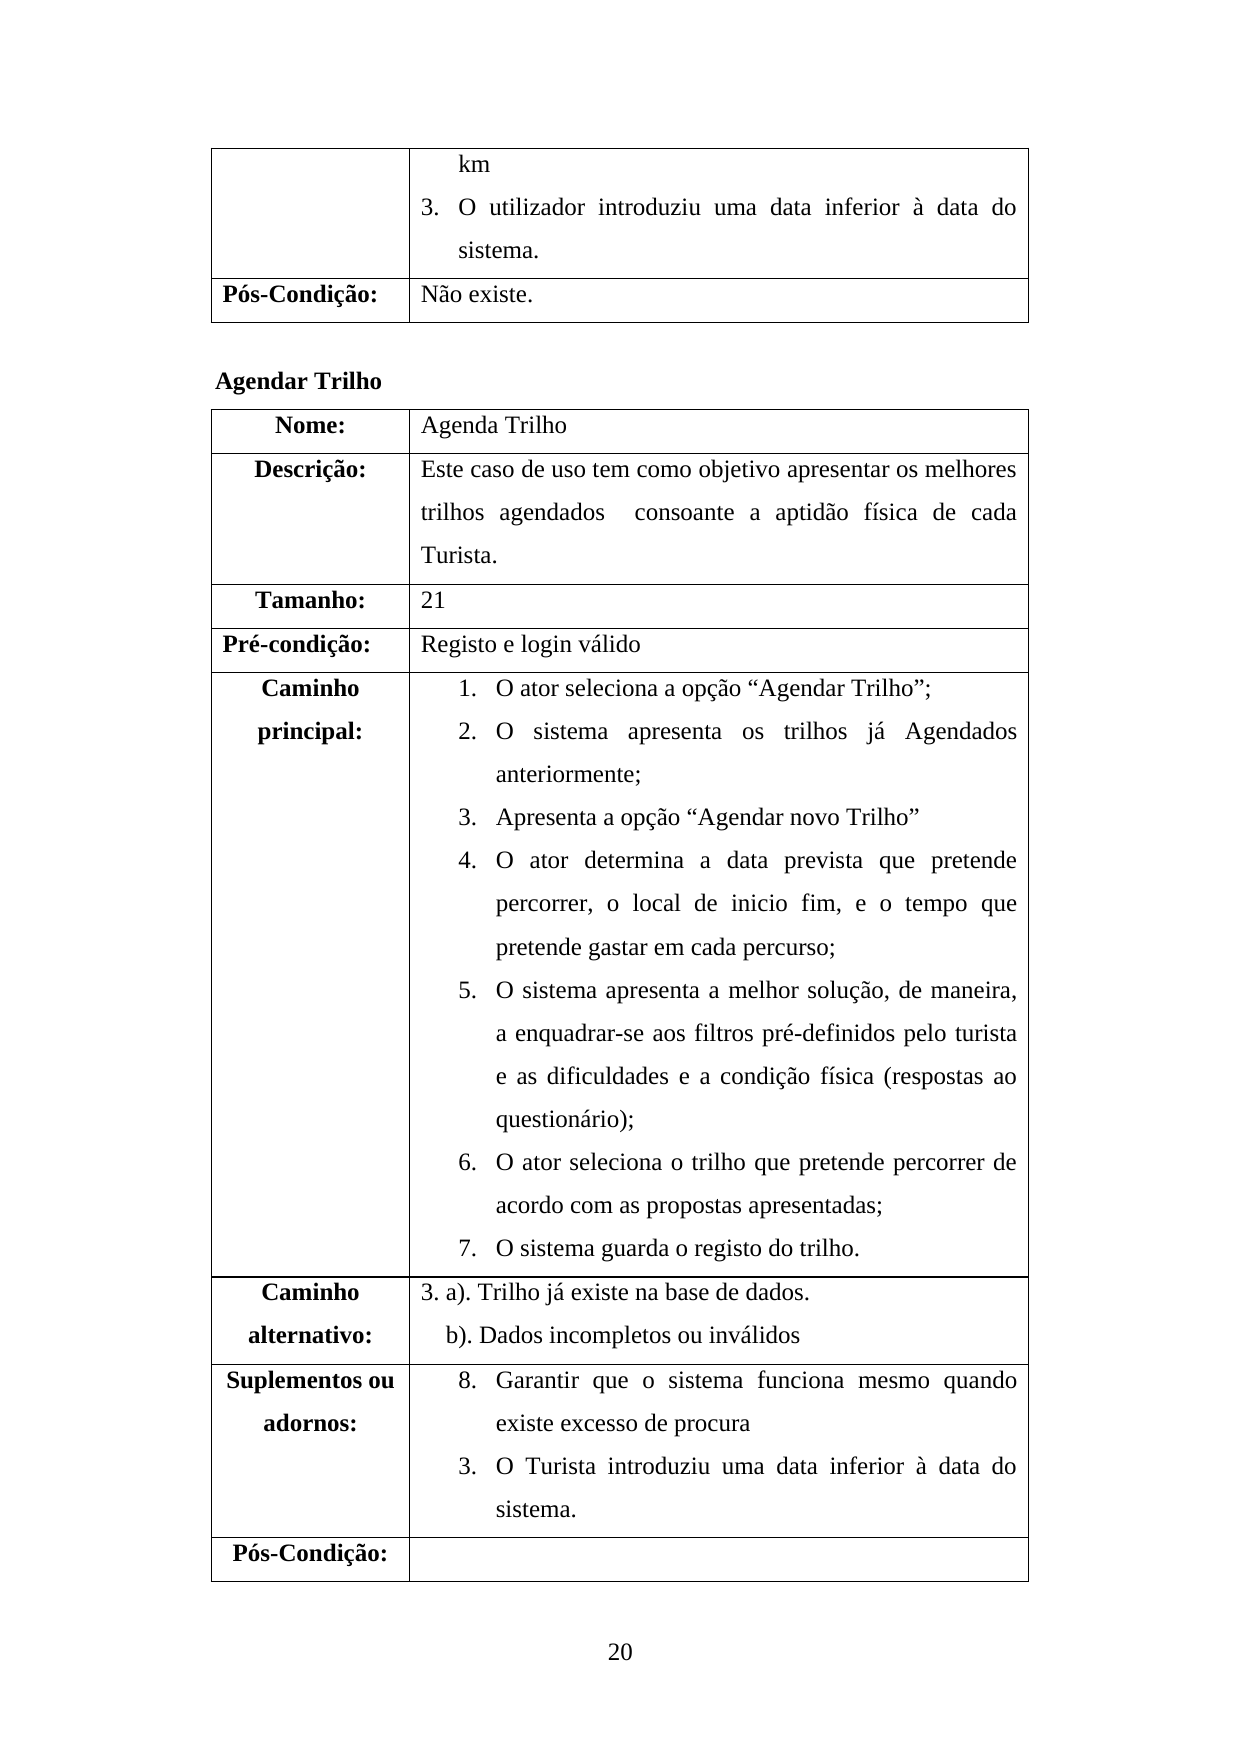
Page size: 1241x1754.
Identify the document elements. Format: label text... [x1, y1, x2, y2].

table_cell Registo e login válido [410, 629, 1028, 672]
table_cell Pré-condição: [212, 629, 409, 672]
table_cell O ator seleciona a opção “Agendar Trilho”; O sistema apresenta os trilhos já Agendados anteriormente; Apresenta a opção “Agendar novo Trilho” O ator determina a data prevista que pretende percorrer, o local de inicio fim, e o tempo que pretende gastar em cada percurso; O sistema apresenta a melhor solução, de maneira, a enquadrar-se aos filtros pré-definidos pelo turista e as dificuldades e a condição física (respostas ao questionário); O ator seleciona o trilho que pretende percorrer de acordo com as propostas apresentadas; O sistema guarda o registo do trilho. [410, 673, 1028, 1276]
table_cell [410, 149, 1028, 278]
table_cell 3. a). Trilho já existe na base de dados. b). Dados incompletos ou inválidos [410, 1278, 1028, 1364]
table_cell Suplementos ou adornos: [212, 1365, 409, 1537]
table_cell Tamanho: [212, 585, 409, 628]
table_cell Caminho alternativo: [212, 1278, 409, 1364]
table_cell Garantir que o sistema funciona mesmo quando existe excesso de procura O Turista introduziu uma data inferior à data do sistema. [410, 1365, 1028, 1537]
table_cell Pós-Condição: [212, 279, 409, 322]
table_cell Não existe. [410, 279, 1028, 322]
text Agendar Trilho [215, 366, 1063, 395]
table_cell Descrição: [212, 454, 409, 584]
table_cell Pós-Condição: [212, 1538, 409, 1581]
table_cell [410, 1538, 1028, 1581]
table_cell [212, 149, 409, 278]
table_cell Caminho principal: [212, 673, 409, 1276]
table_cell 21 [410, 585, 1028, 628]
table_header Nome: [212, 410, 409, 453]
table_header Agenda Trilho [410, 410, 1028, 453]
table_cell Este caso de uso tem como objetivo apresentar os melhores trilhos agendados consoante a aptidão física de cada Turista. [410, 454, 1028, 584]
